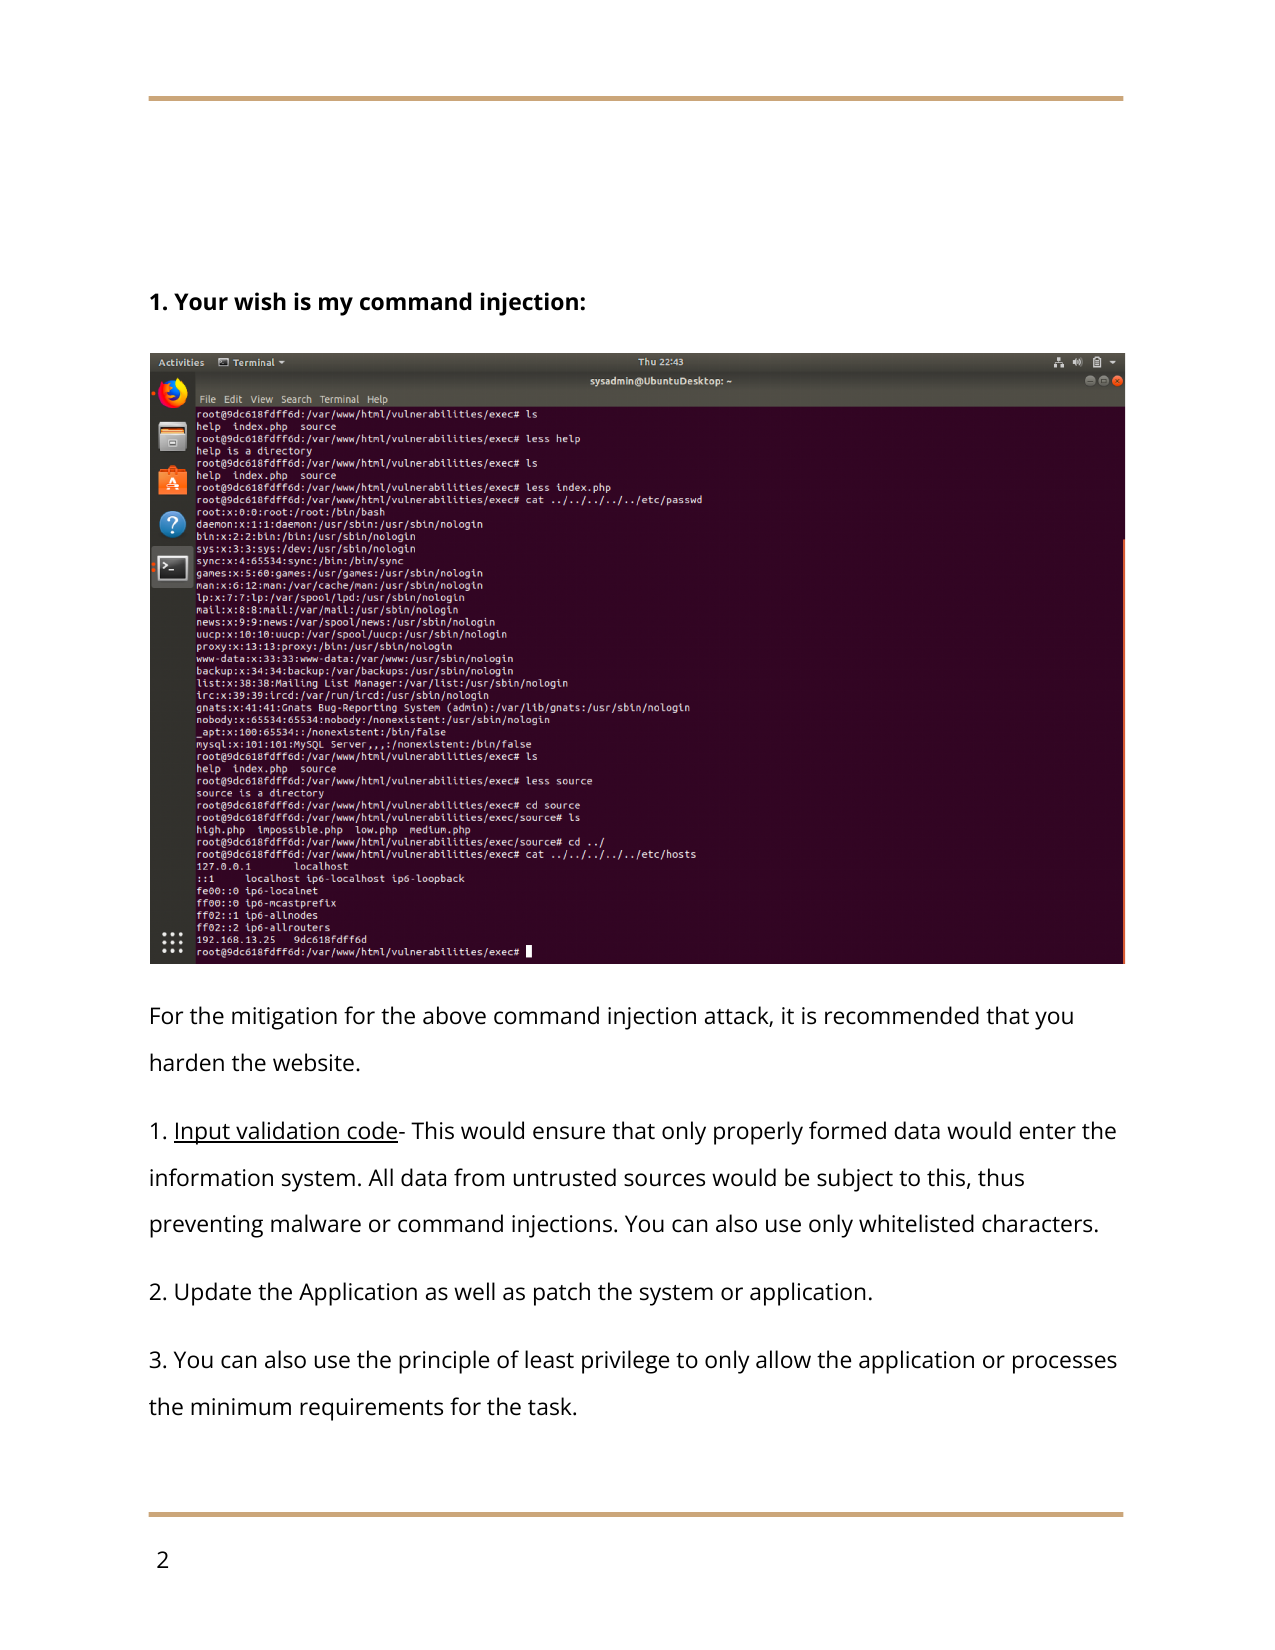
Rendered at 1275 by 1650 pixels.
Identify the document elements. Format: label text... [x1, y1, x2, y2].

picture [148, 1512, 1124, 1517]
text 1. Input validation code- This would ensure that only properly formed data would enter the information system. All data from untrusted sources would be subject to this, thus preventing malware or command injections. You can also use only whitelisted characters. [148, 1114, 1125, 1239]
text 1. Your wish is my command injection: [148, 285, 1125, 317]
text 3. You can also use the principle of least privilege to only allow the application or processes the minimum requirements for the task. [148, 1344, 1125, 1422]
picture [148, 96, 1124, 101]
text 2. Update the Application as well as patch the system or application. [148, 1276, 1125, 1307]
text For the mitigation for the above command injection attack, it is recommended that you harden the website. [148, 1000, 1125, 1078]
picture [150, 353, 1125, 964]
